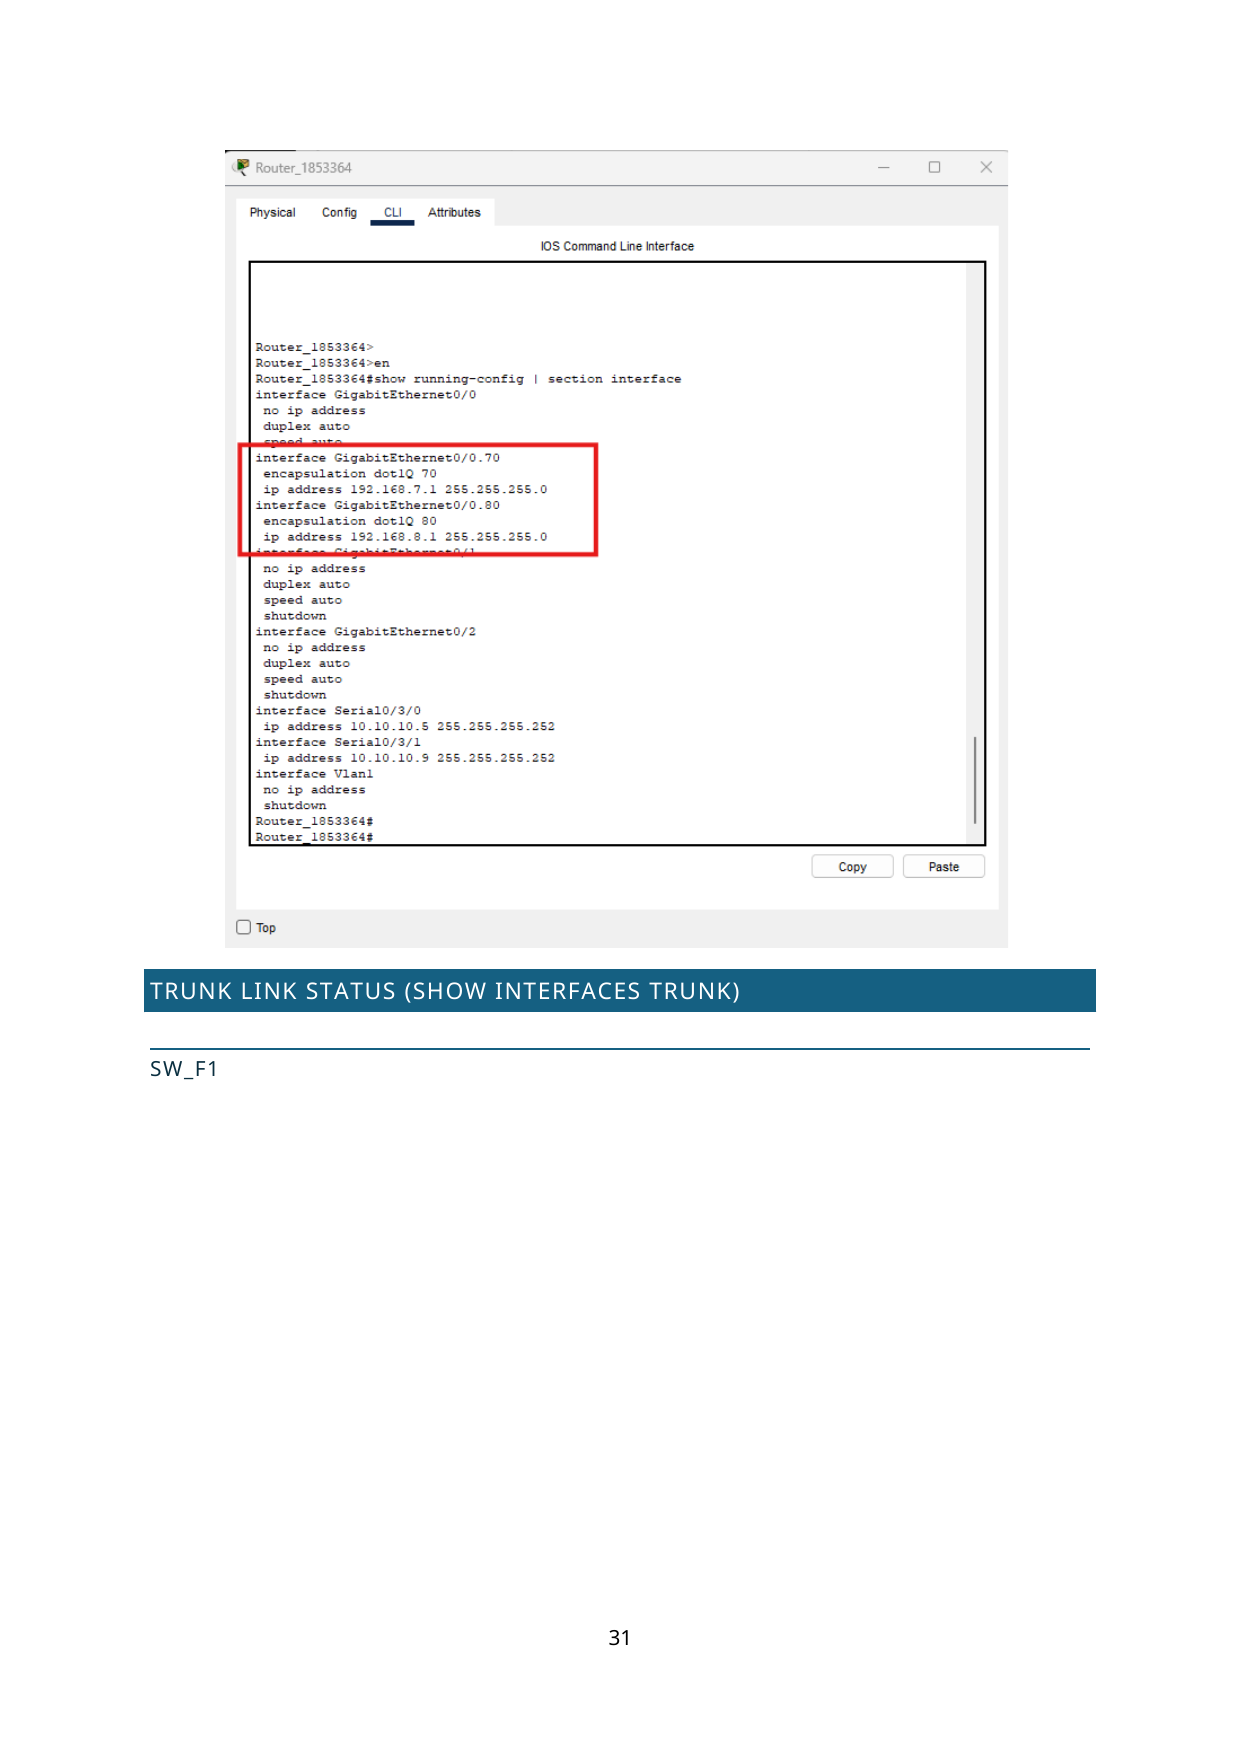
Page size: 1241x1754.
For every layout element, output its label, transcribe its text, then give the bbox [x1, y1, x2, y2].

picture [225, 150, 1009, 948]
subtitle SW_F1 [150, 1050, 1090, 1082]
subtitle Trunk link status (show interfaces trunk) [150, 975, 1090, 1006]
